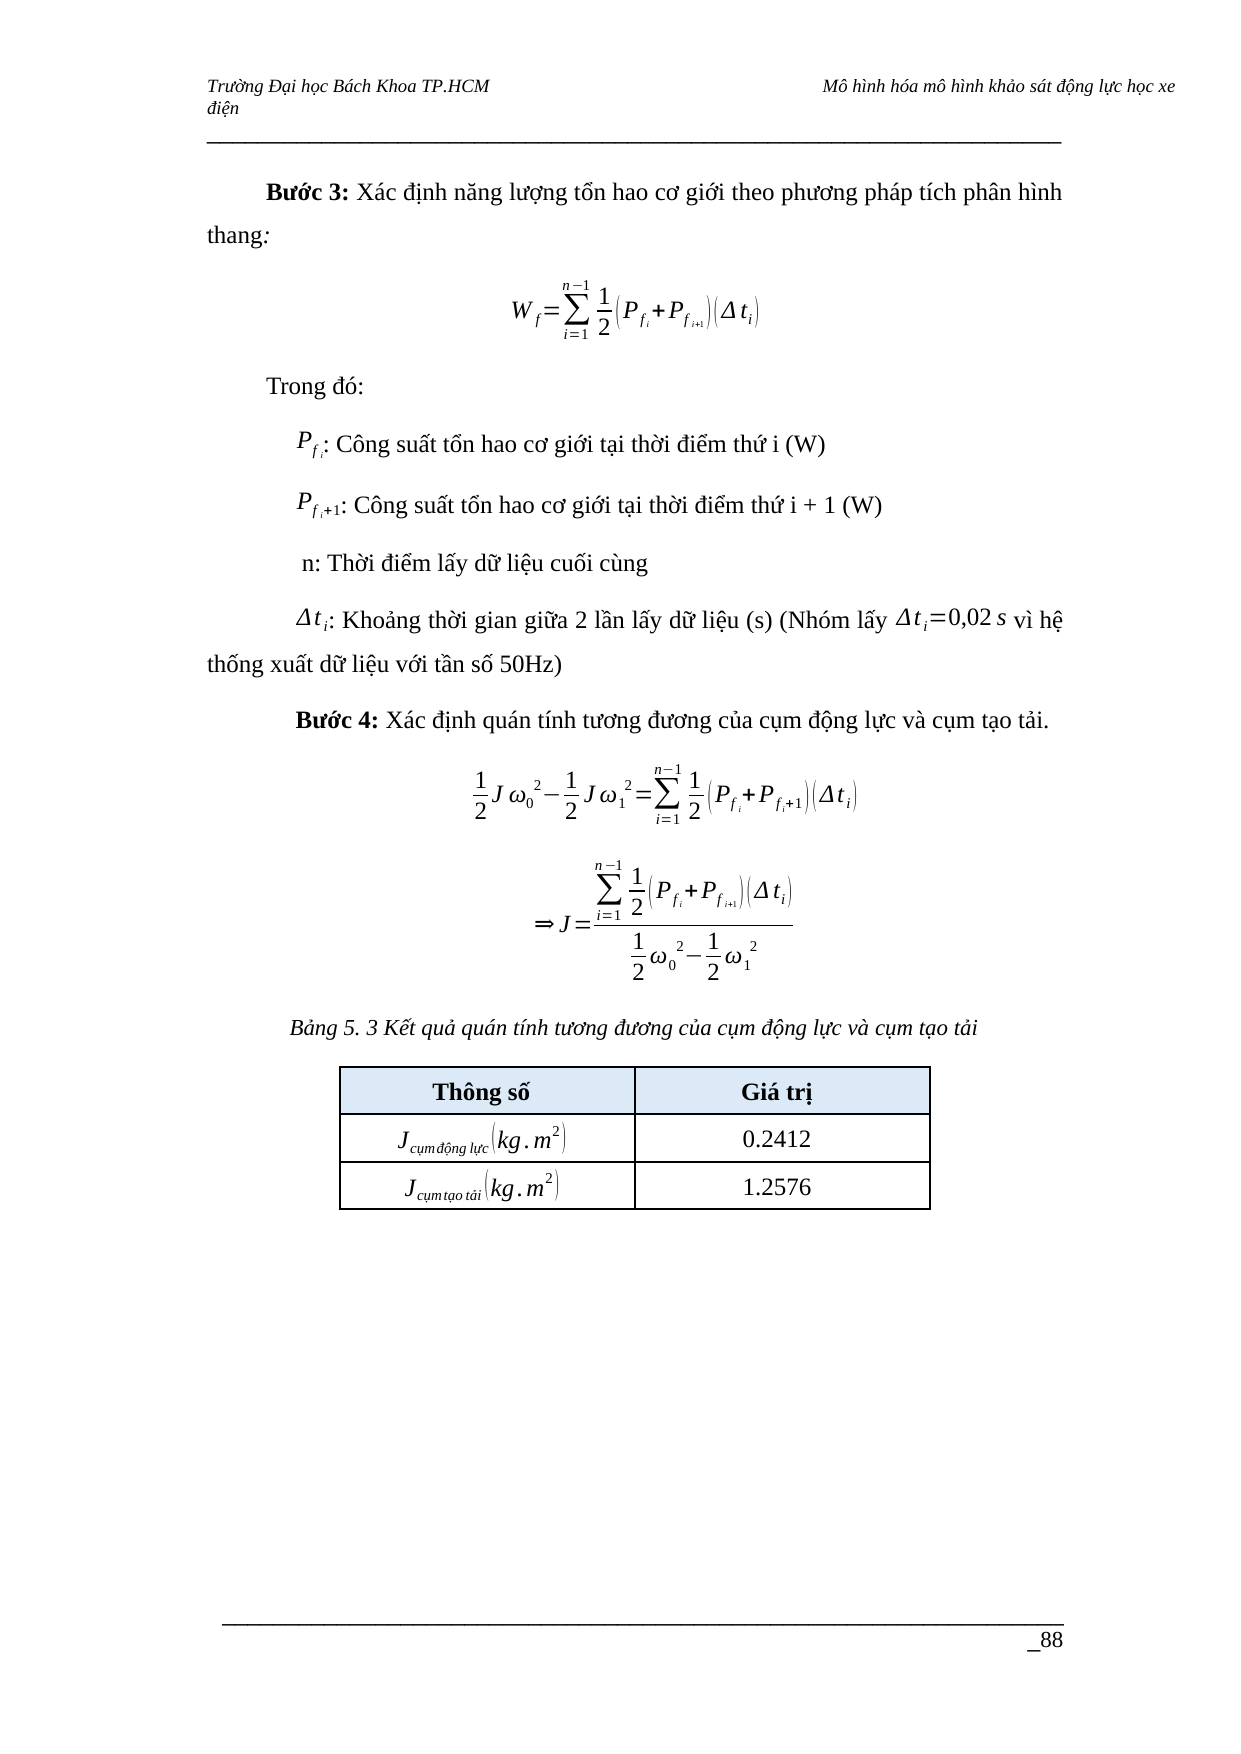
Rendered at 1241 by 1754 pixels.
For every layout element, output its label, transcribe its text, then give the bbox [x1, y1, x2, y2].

table_cell 1.2576 [636, 1163, 929, 1208]
table_cell 0.2412 [636, 1115, 929, 1161]
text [207, 427, 1063, 461]
table_cell [341, 1115, 634, 1161]
text : Khoảng thời gian giữa 2 lần lấy dữ liệu (s) (Nhóm lấy vì hệ thống xuất dữ liệu với tần số 50Hz) [207, 603, 1063, 678]
text Bảng 5. 3 Kết quả quán tính tương đương của cụm động lực và cụm tạo tải [207, 1014, 1063, 1040]
text : Công suất tổn hao cơ giới tại thời điểm thứ i + 1 (W) [207, 487, 1063, 521]
table_cell [341, 1163, 634, 1208]
text Trong đó: [207, 371, 1063, 400]
text n: Thời điểm lấy dữ liệu cuối cùng [207, 548, 1063, 577]
text Bước 3: Xác định năng lượng tổn hao cơ giới theo phương pháp tích phân hình thang: [207, 177, 1063, 249]
text Bước 4: Xác định quán tính tương đương của cụm động lực và cụm tạo tải. [207, 705, 1063, 734]
table_header Giá trị [636, 1068, 929, 1113]
table_header Thông số [341, 1068, 634, 1113]
